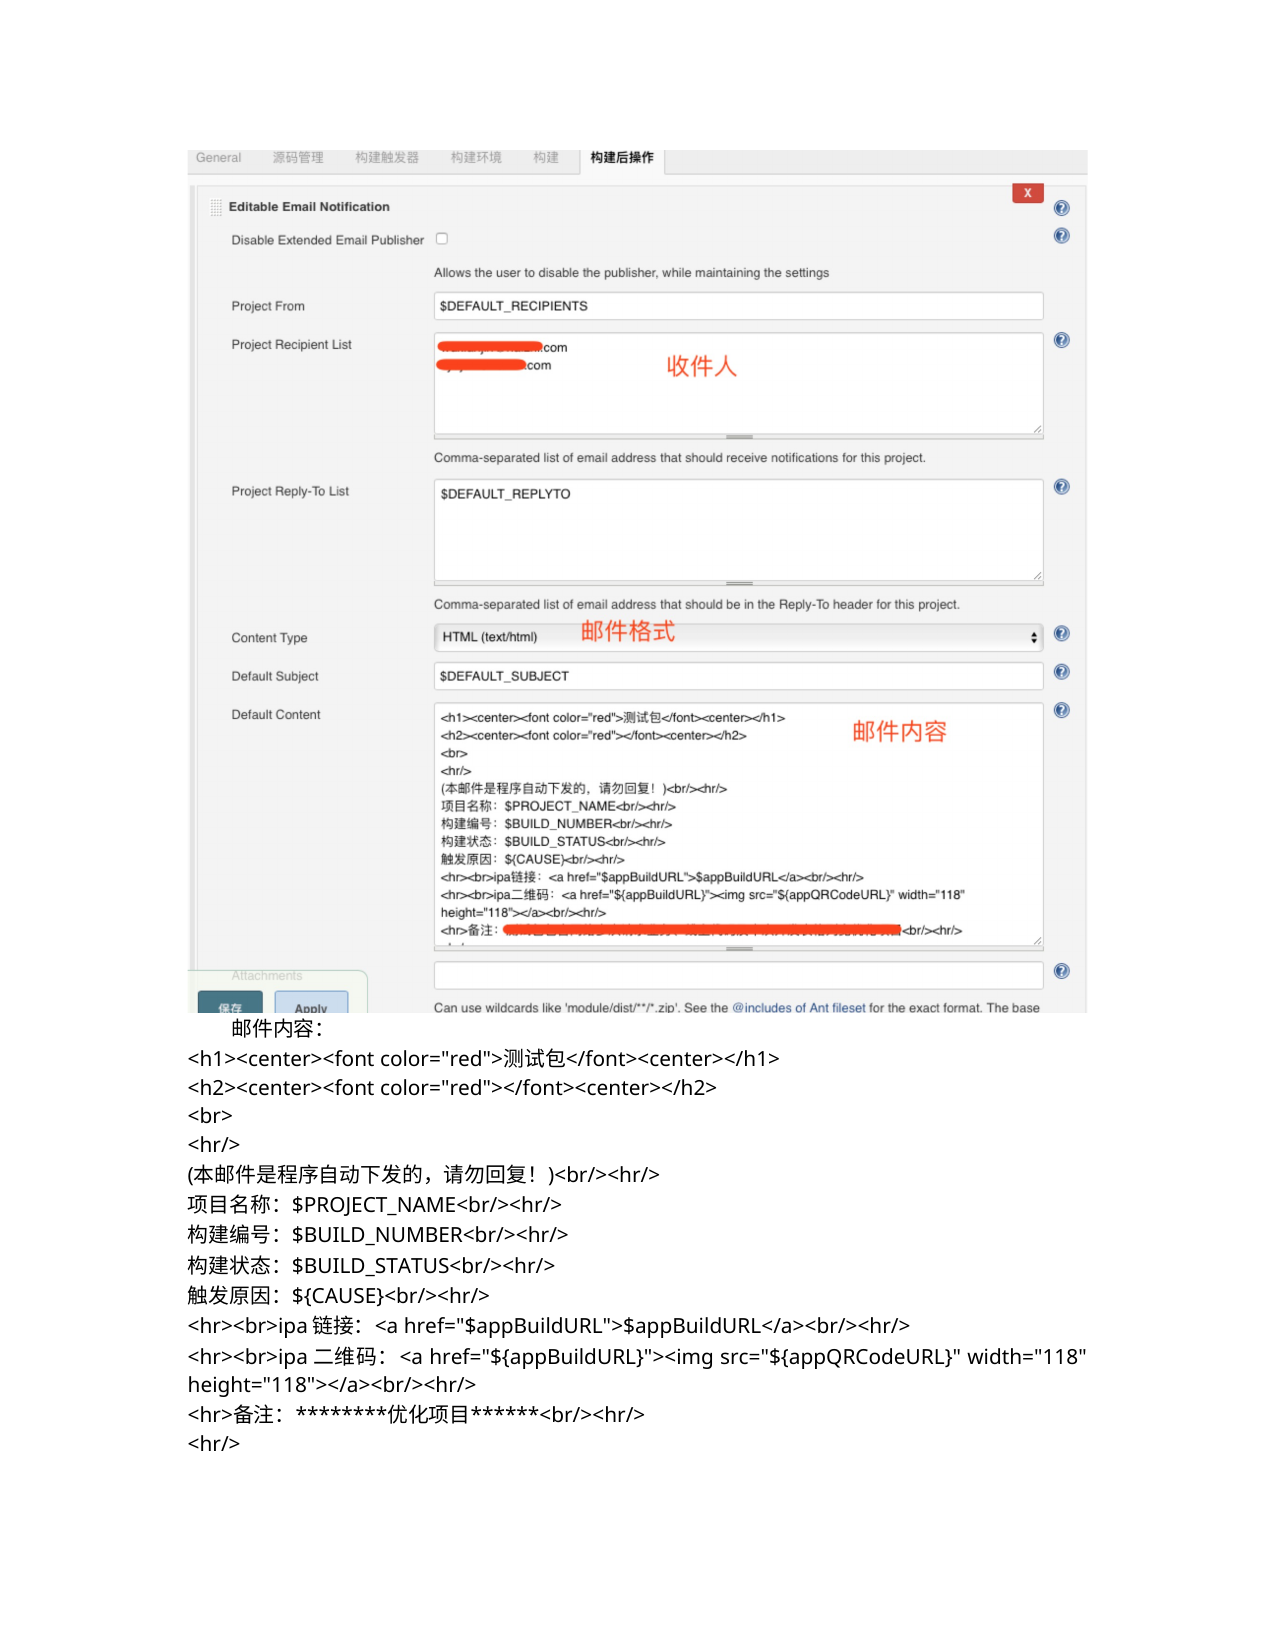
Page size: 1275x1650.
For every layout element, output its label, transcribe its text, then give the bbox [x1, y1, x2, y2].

text <h2><center><font color="red"></font><center></h2> [187, 1073, 1087, 1101]
text <hr/> [187, 1130, 1087, 1158]
text <h1><center><font color="red">测试包</font><center></h1> [187, 1042, 1087, 1073]
text 触发原因：${CAUSE}<br/><hr/> [187, 1279, 1087, 1310]
text <hr/> [187, 1429, 1087, 1457]
text 邮件内容： [187, 1013, 1087, 1042]
text <hr><br>ipa二维码：<a href="${appBuildURL}"><img src="${appQRCodeURL}" width="118" height="118"></a><br/><hr/> [187, 1340, 1087, 1399]
text (本邮件是程序自动下发的，请勿回复！)<br/><hr/> [187, 1158, 1087, 1188]
text 构建状态：$BUILD_STATUS<br/><hr/> [187, 1249, 1087, 1279]
text <hr><br>ipa链接：<a href="$appBuildURL">$appBuildURL</a><br/><hr/> [187, 1310, 1087, 1340]
text 构建编号：$BUILD_NUMBER<br/><hr/> [187, 1219, 1087, 1249]
text <br> [187, 1101, 1087, 1130]
picture [187, 150, 1088, 1013]
text 项目名称：$PROJECT_NAME<br/><hr/> [187, 1188, 1087, 1219]
text <hr>备注：********优化项目******<br/><hr/> [187, 1399, 1087, 1429]
